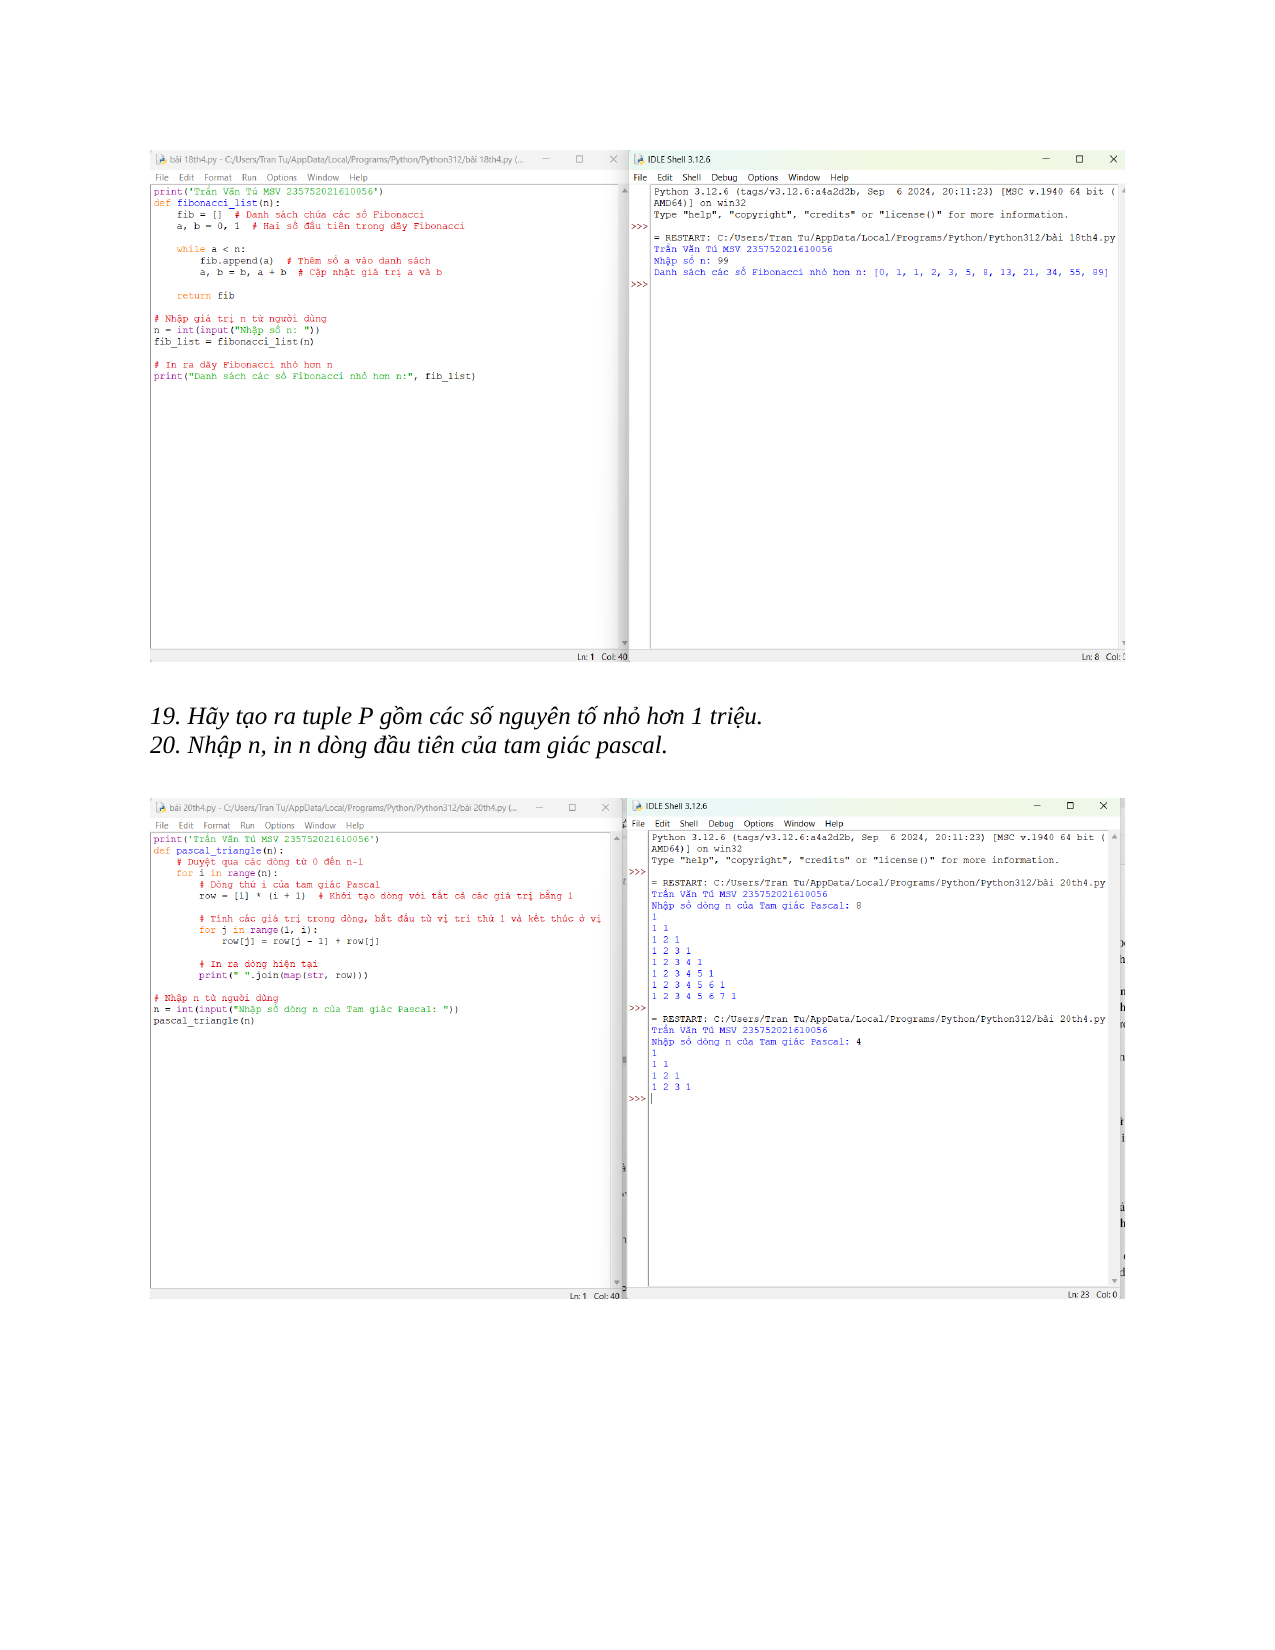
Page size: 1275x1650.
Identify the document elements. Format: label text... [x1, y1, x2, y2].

picture [150, 798, 1125, 1299]
subtitle 19. Hãy tạo ra tuple P gồm các số nguyên tố nhỏ hơn 1 triệu. [150, 701, 1125, 730]
subtitle 20. Nhập n, in n dòng đầu tiên của tam giác pascal. [150, 730, 1125, 759]
picture [150, 150, 1125, 662]
